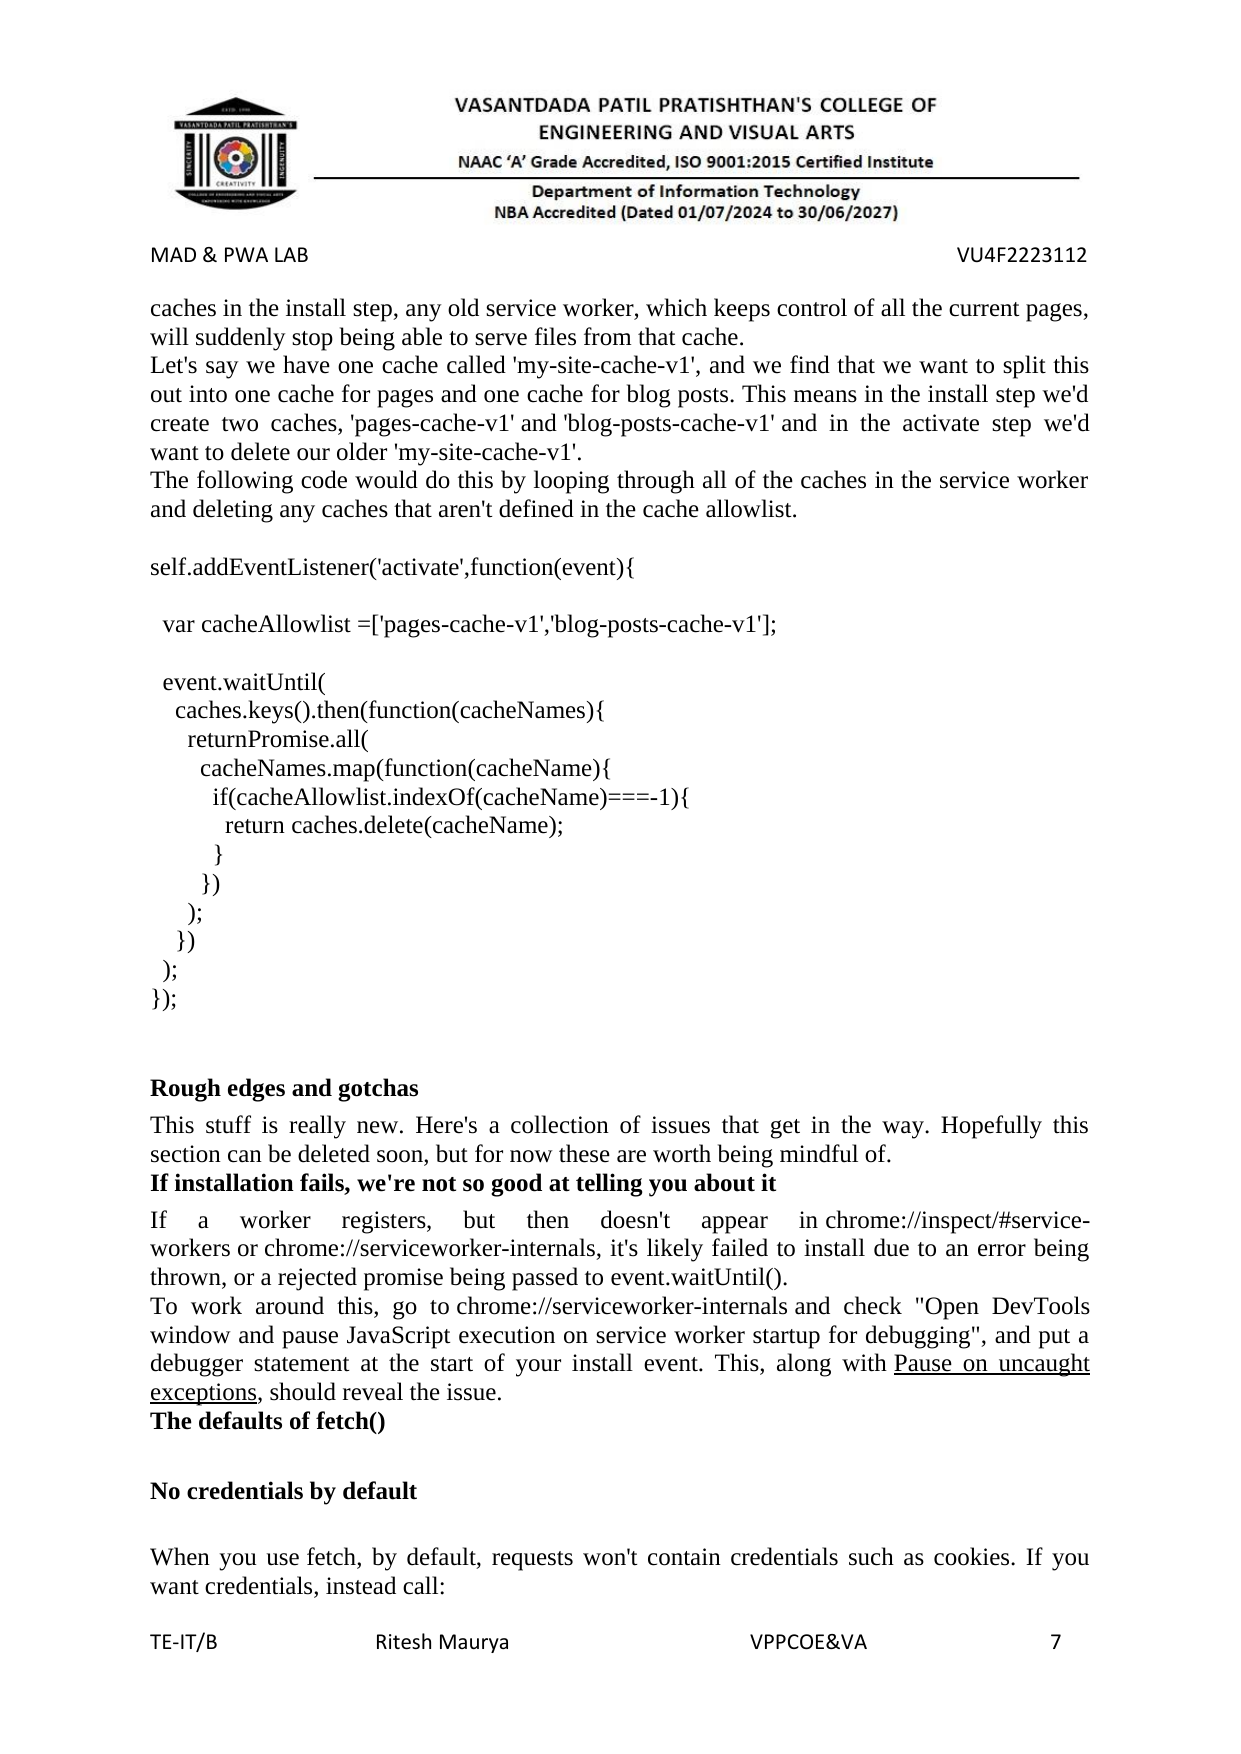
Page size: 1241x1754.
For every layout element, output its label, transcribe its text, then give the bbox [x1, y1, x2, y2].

subtitle No credentials by default [150, 1476, 1090, 1505]
text If a worker registers, but then doesn't appear in chrome://inspect/#service-workers or chrome://serviceworker-internals, it's likely failed to install due to an error being thrown, or a rejected promise being passed to event.waitUntil(). [150, 1205, 1090, 1291]
text This stuff is really new. Here's a collection of issues that get in the way. Hopefully this section can be deleted soon, but for now these are worth being mindful of. [150, 1110, 1090, 1168]
subtitle Rough edges and gotchas [150, 1073, 1090, 1102]
text self.addEventListener('activate',function(event){ var cacheAllowlist =['pages-cache-v1','blog-posts-cache-v1']; event.waitUntil( caches.keys().then(function(cacheNames){ returnPromise.all( cacheNames.map(function(cacheName){ if(cacheAllowlist.indexOf(cacheName)===-1){ return caches.delete(cacheName); } }) ); }) ); }); [150, 552, 1090, 1036]
subtitle If installation fails, we're not so good at telling you about it [150, 1168, 1090, 1196]
text To work around this, go to chrome://serviceworker-internals and check "Open DevTools window and pause JavaScript execution on service worker startup for debugging", and put a debugger statement at the start of your install event. This, along with Pause on uncaught exceptions, should reveal the issue. [150, 1291, 1090, 1406]
text Let's say we have one cache called 'my-site-cache-v1', and we find that we want to split this out into one cache for pages and one cache for blog posts. This means in the install step we'd create two caches, 'pages-cache-v1' and 'blog-posts-cache-v1' and in the activate step we'd want to delete our older 'my-site-cache-v1'. [150, 351, 1090, 466]
text When you use fetch, by default, requests won't contain credentials such as cookies. If you want credentials, instead call: [150, 1542, 1090, 1599]
text The following code would do this by looping through all of the caches in the service worker and deleting any caches that aren't defined in the cache allowlist. [150, 466, 1090, 523]
subtitle The defaults of fetch() [150, 1406, 1090, 1435]
picture [150, 73, 1085, 237]
